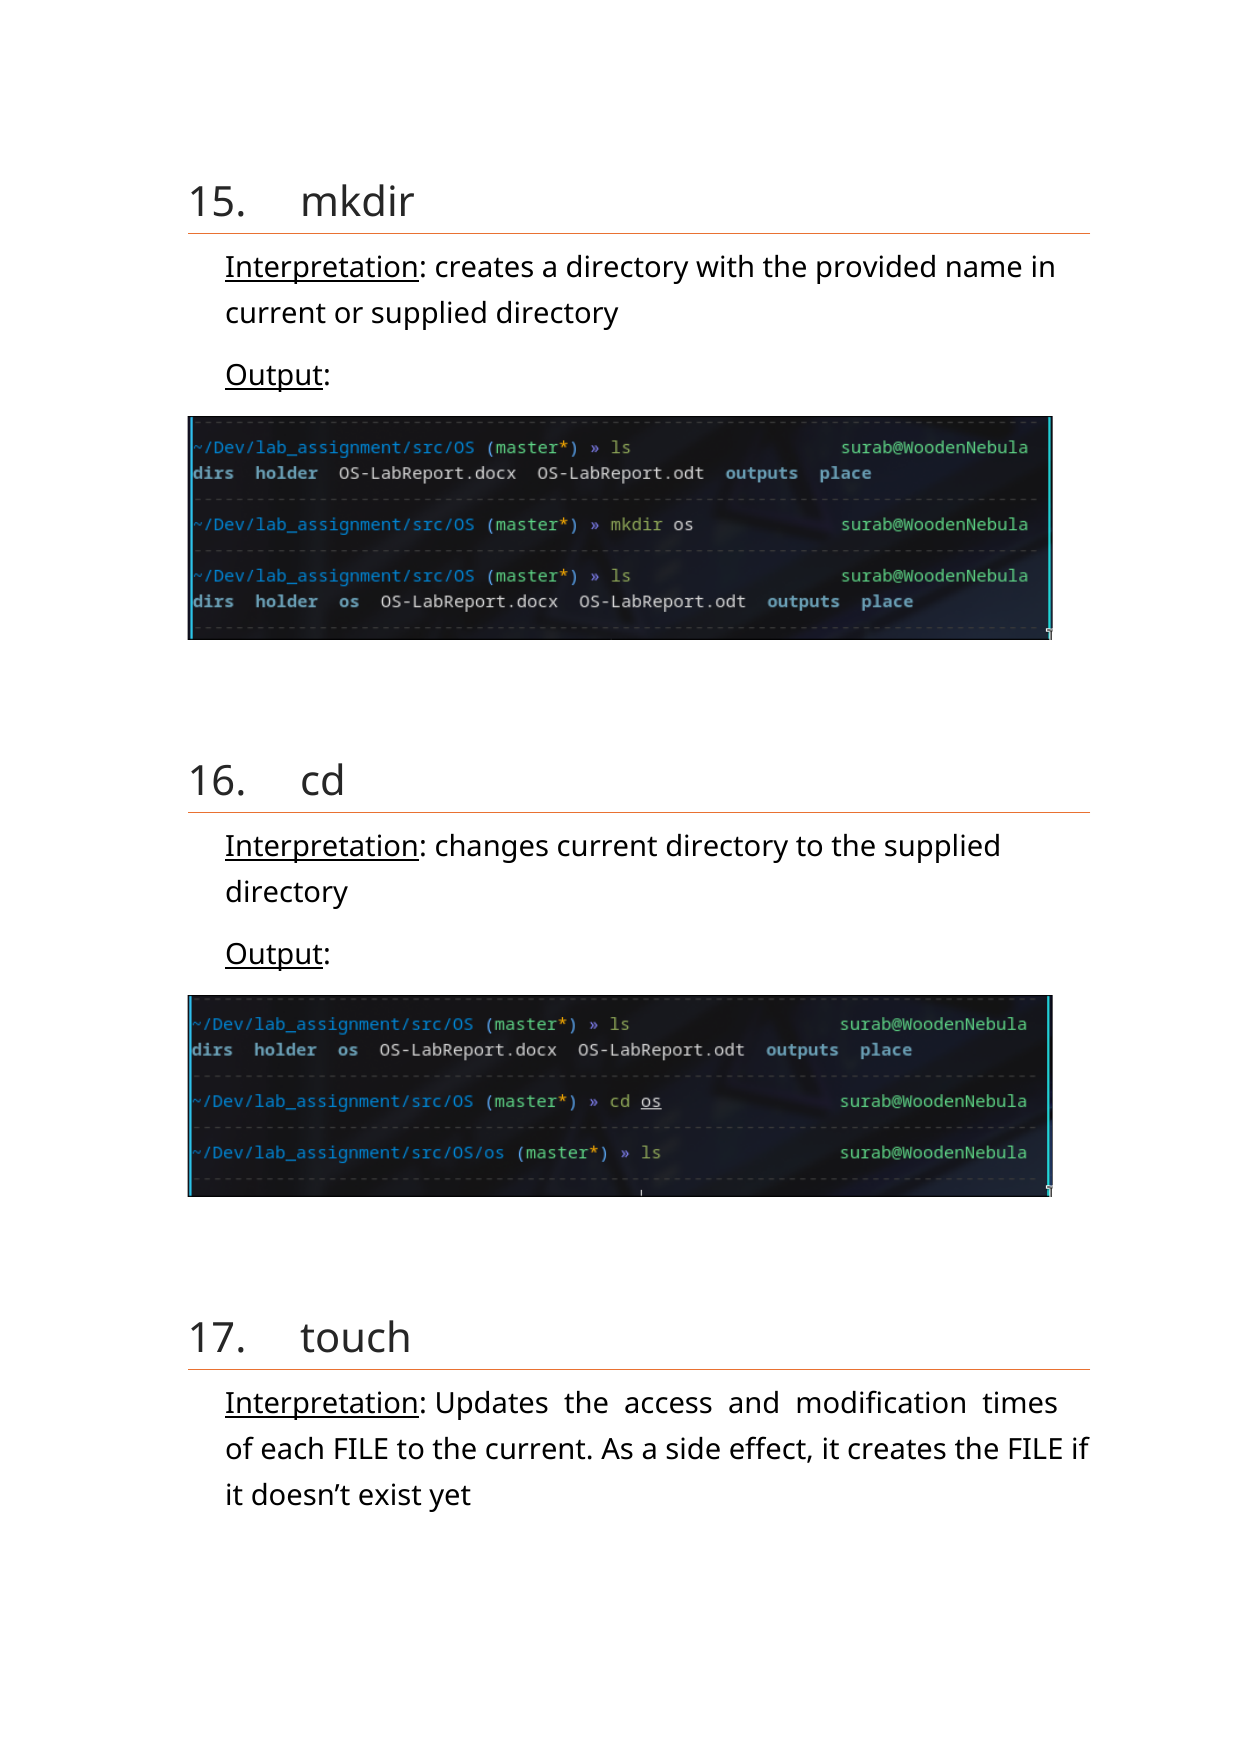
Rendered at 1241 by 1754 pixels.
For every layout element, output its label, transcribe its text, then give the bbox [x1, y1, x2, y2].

text Output: [225, 354, 1090, 394]
text Interpretation: creates a directory with the provided name in current or supplied directory [225, 247, 1090, 332]
picture [187, 995, 1053, 1197]
subtitle touch [187, 1308, 1090, 1370]
text Interpretation: Updates the access and modification times of each FILE to the current. As a side effect, it creates the FILE if it doesn’t exist yet [225, 1382, 1090, 1513]
picture [187, 416, 1053, 640]
subtitle mkdir [187, 172, 1090, 234]
subtitle cd [187, 751, 1090, 813]
text Output: [225, 933, 1090, 973]
text Interpretation: changes current directory to the supplied directory [225, 826, 1090, 911]
